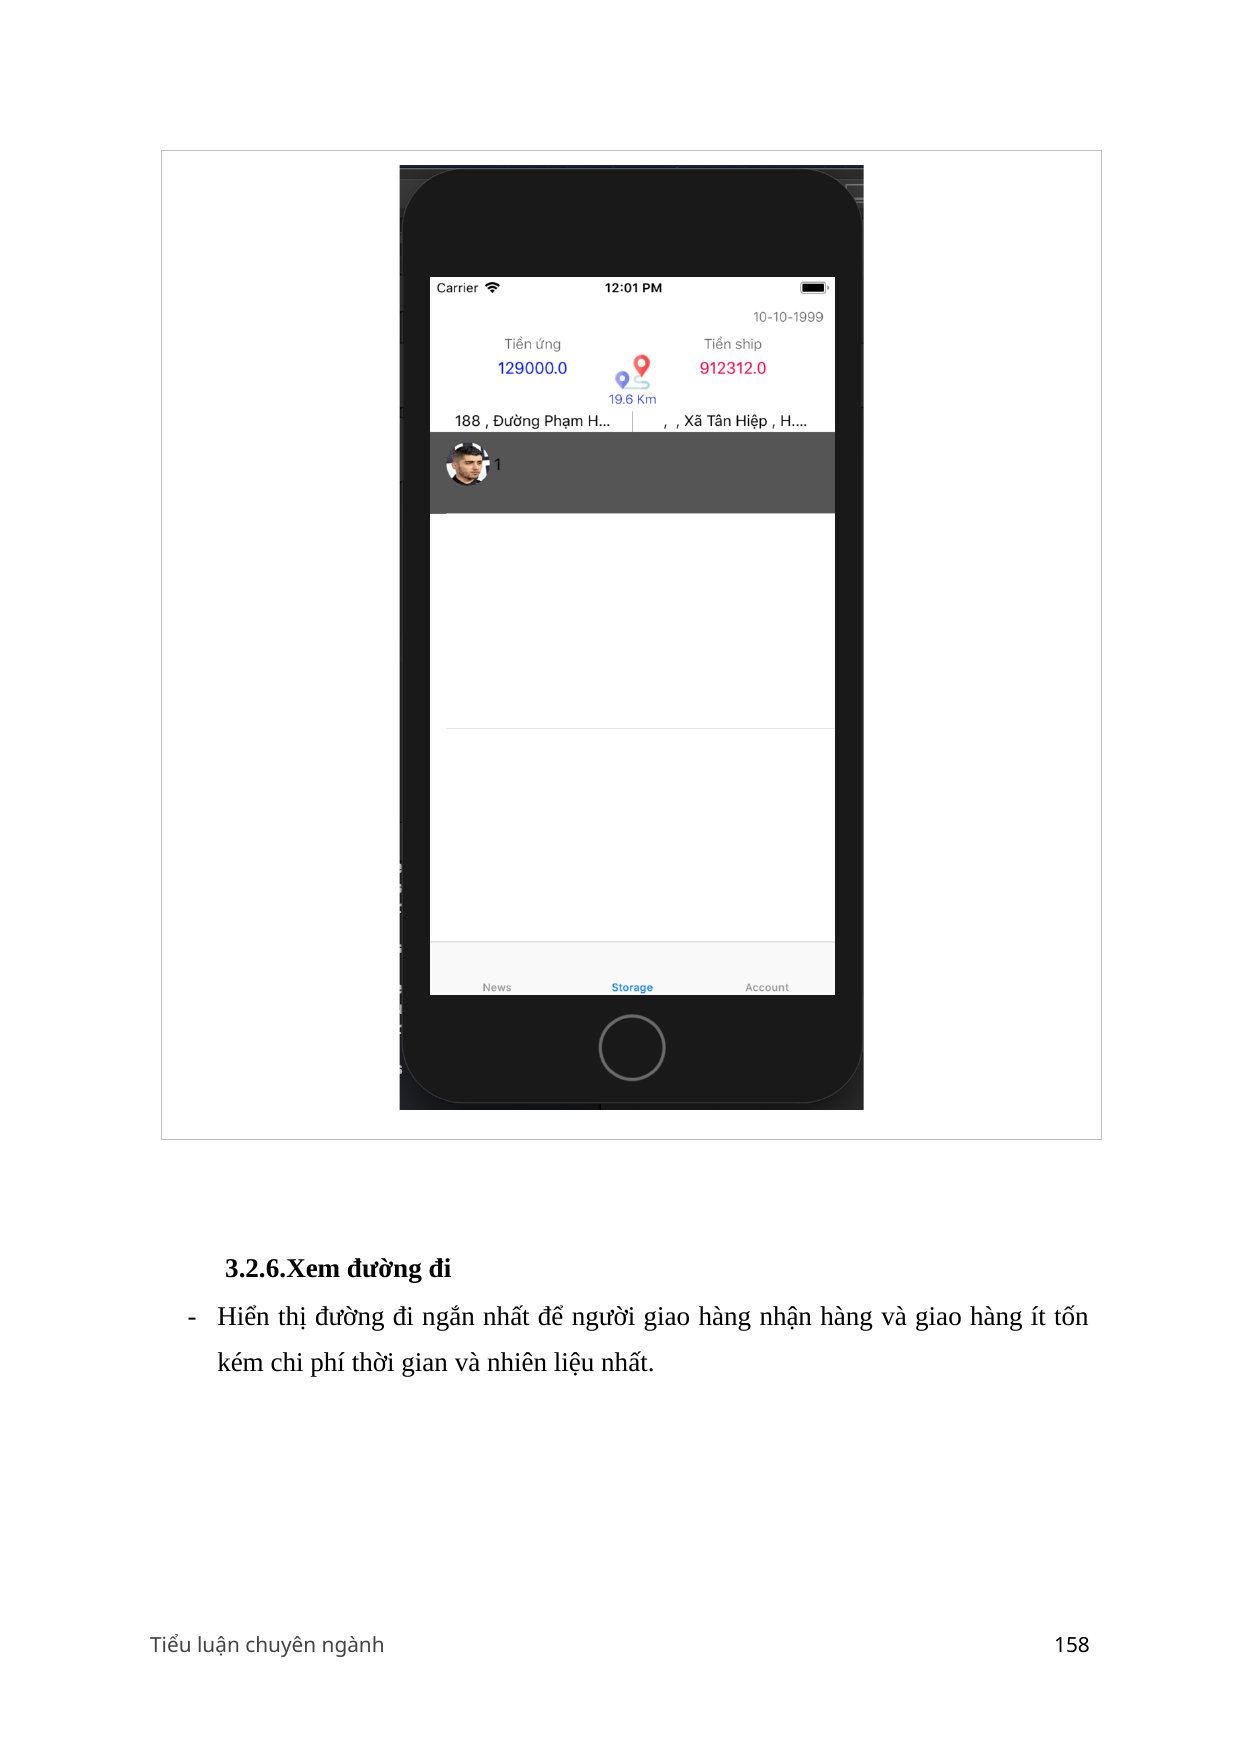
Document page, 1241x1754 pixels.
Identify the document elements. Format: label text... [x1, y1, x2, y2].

list Hiển thị đường đi ngắn nhất để người giao hàng nhận hàng và giao hàng ít tốn kém chi phí thời gian và nhiên liệu nhất. [187, 1300, 1090, 1377]
picture [399, 165, 864, 1110]
table_header [162, 151, 1101, 1139]
list Xem đường đi [225, 1252, 1090, 1283]
